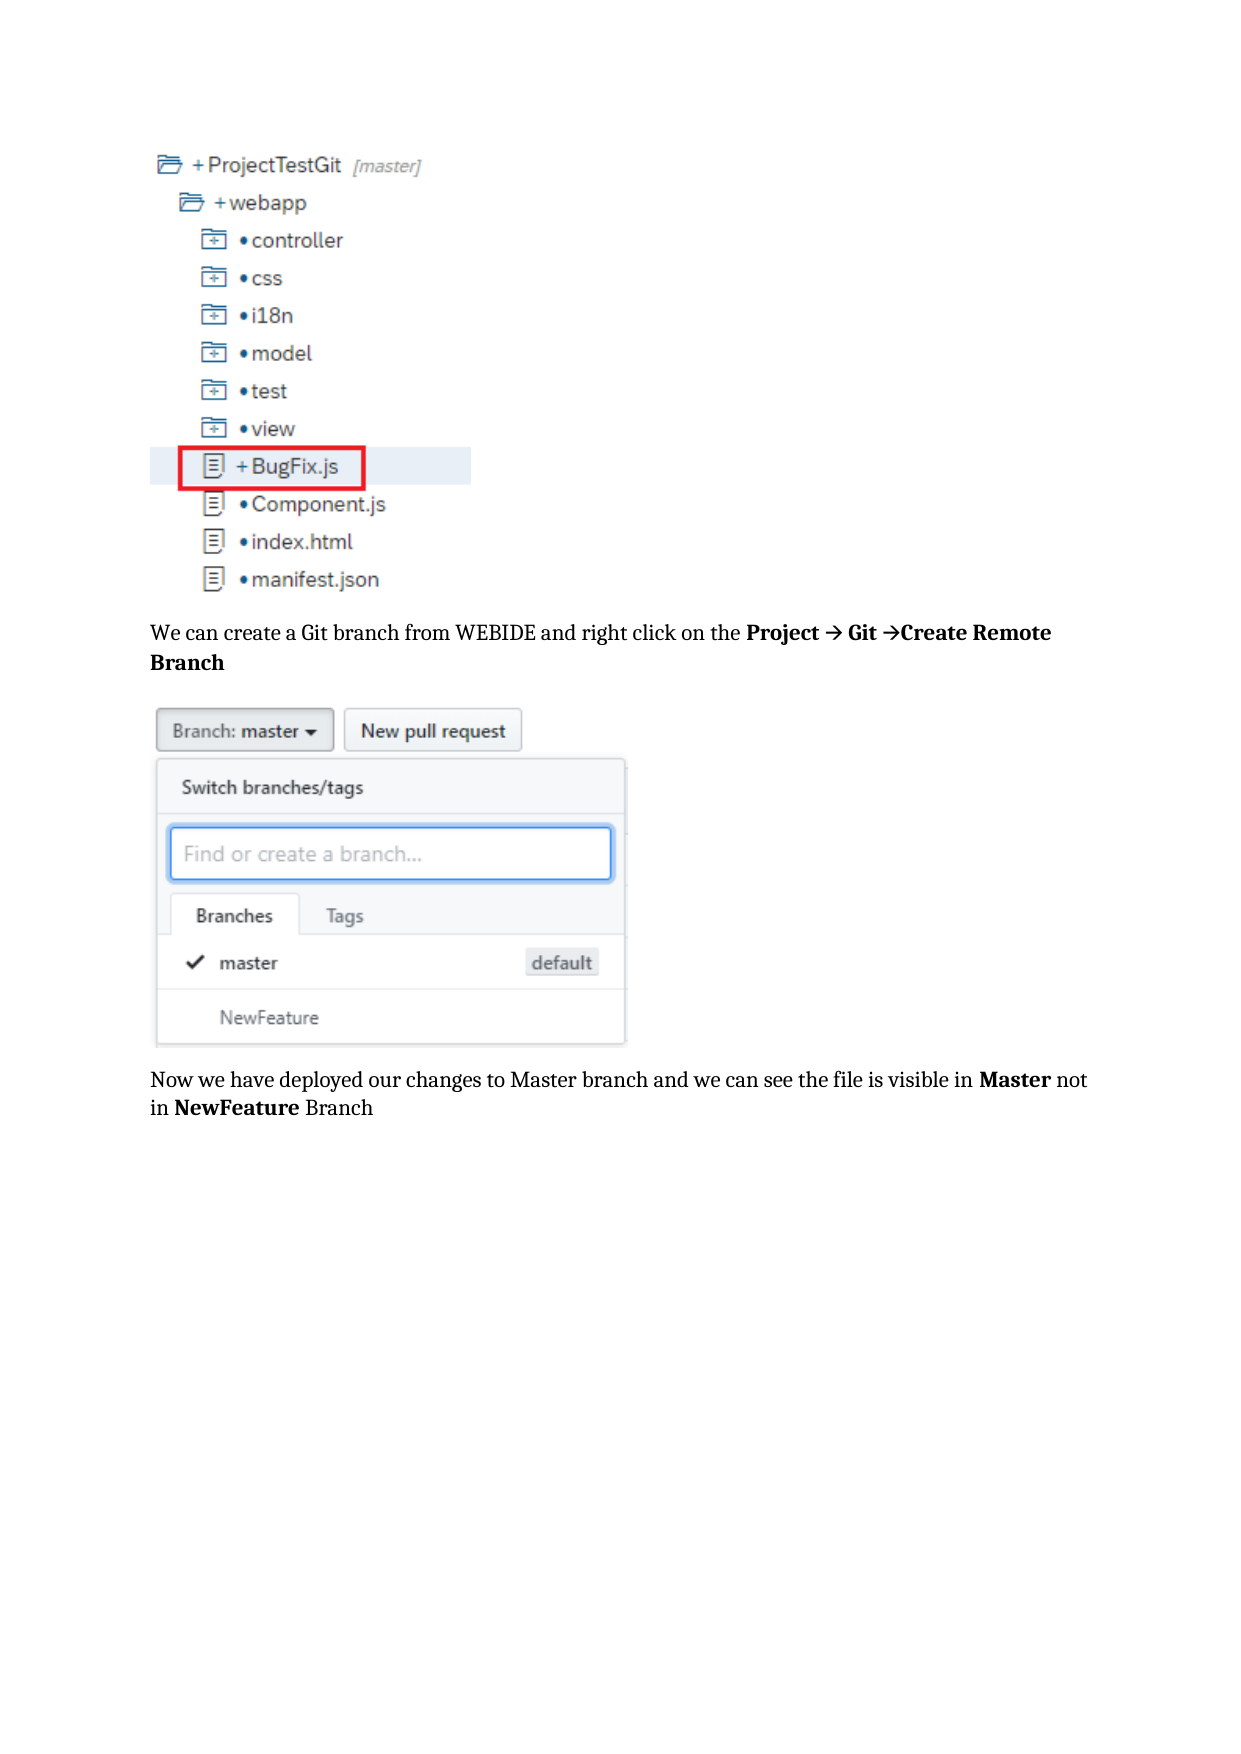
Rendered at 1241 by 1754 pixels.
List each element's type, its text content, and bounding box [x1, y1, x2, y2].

text We can create a Git branch from WEBIDE and right click on the Project 🡪 Git 🡪Create Remote Branch [150, 616, 1090, 676]
picture [150, 694, 629, 1048]
picture [150, 150, 471, 598]
text Now we have deployed our changes to Master branch and we can see the file is visible in Master not in NewFeature Branch [150, 1067, 1090, 1121]
